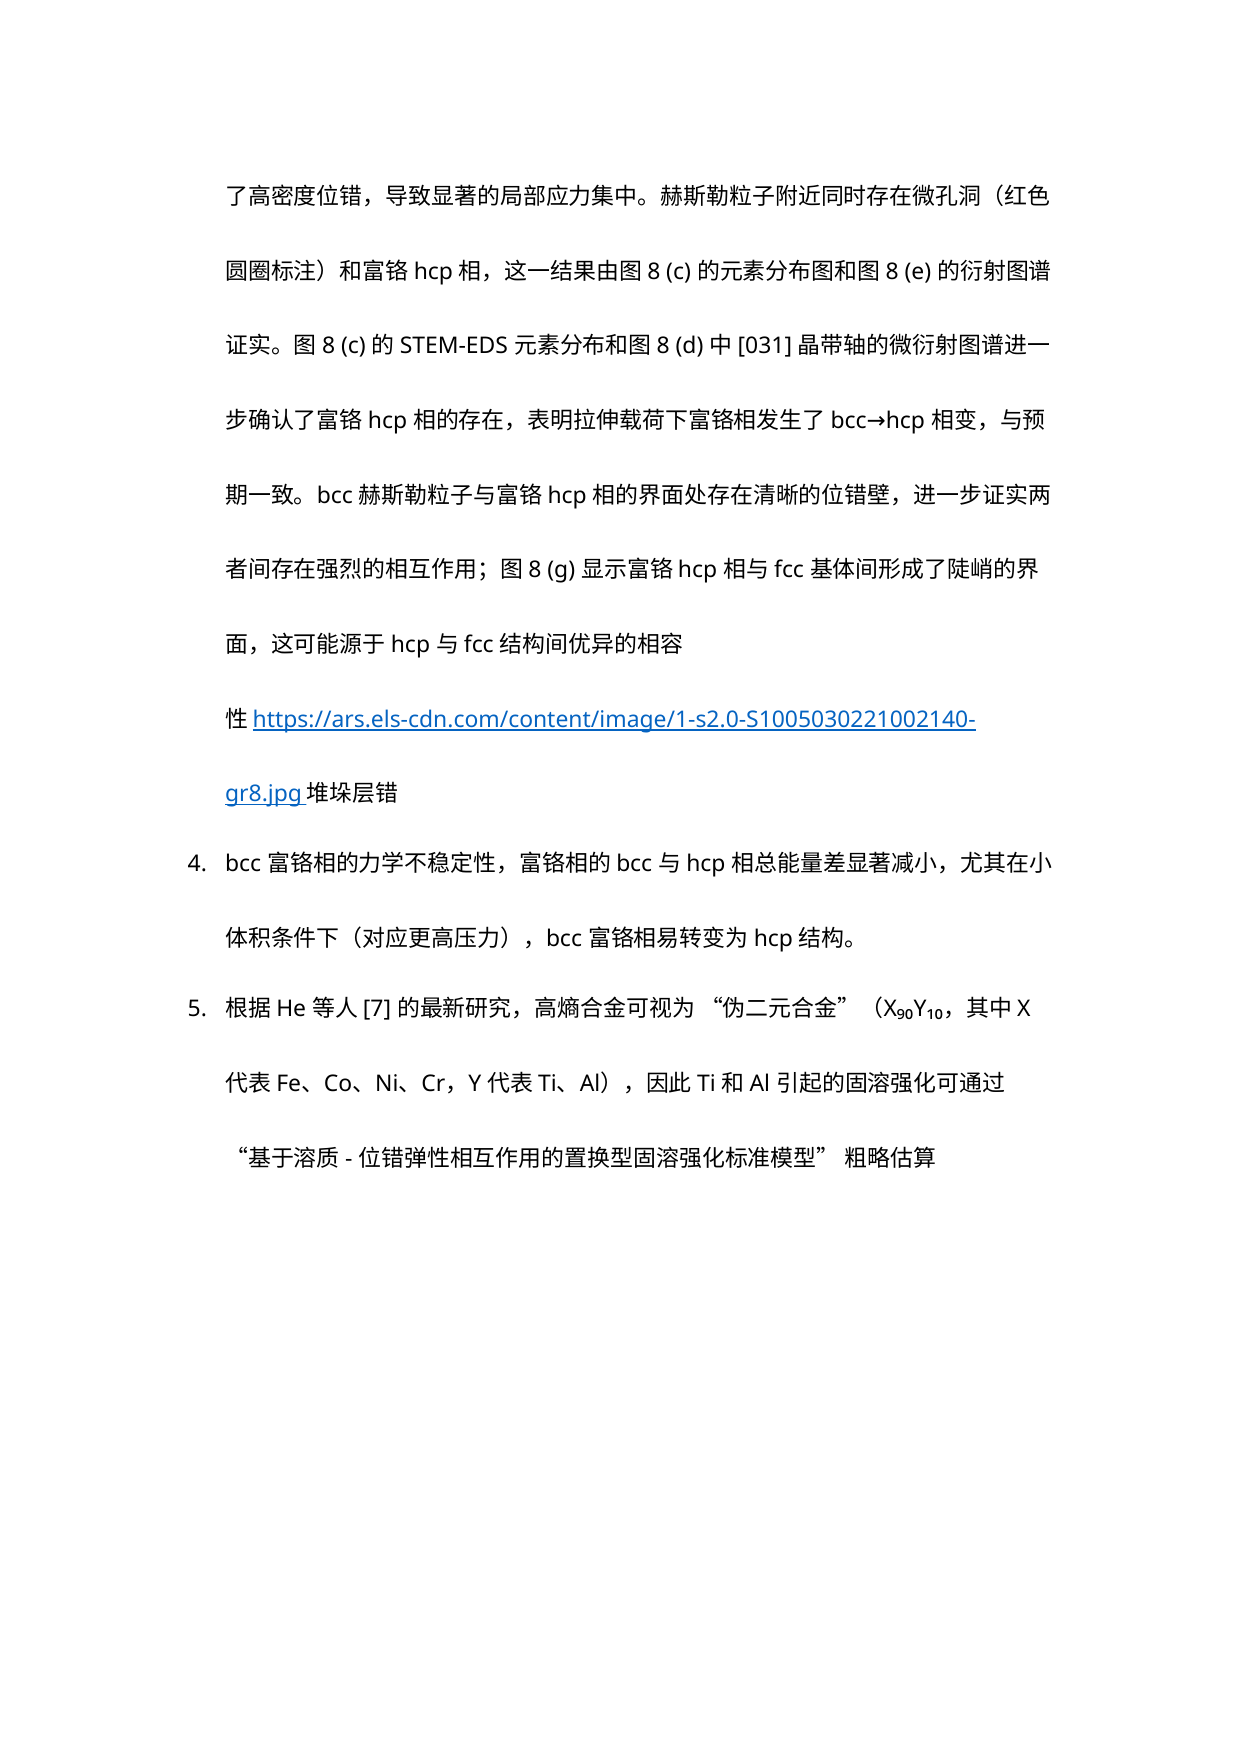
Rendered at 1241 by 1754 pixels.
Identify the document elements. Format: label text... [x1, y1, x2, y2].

list bcc 富铬相的力学不稳定性，富铬相的 bcc 与 hcp 相总能量差显著减小，尤其在小体积条件下（对应更高压力），bcc 富铬相易转变为 hcp 结构。 [187, 829, 1053, 969]
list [187, 162, 1053, 824]
list 根据 He 等人 [7] 的最新研究，高熵合金可视为 “伪二元合金”（X₉₀Y₁₀，其中 X 代表 Fe、Co、Ni、Cr，Y 代表 Ti、Al），因此 Ti 和 Al 引起的固溶强化可通过 “基于溶质 - 位错弹性相互作用的置换型固溶强化标准模型” 粗略估算 [187, 974, 1053, 1188]
